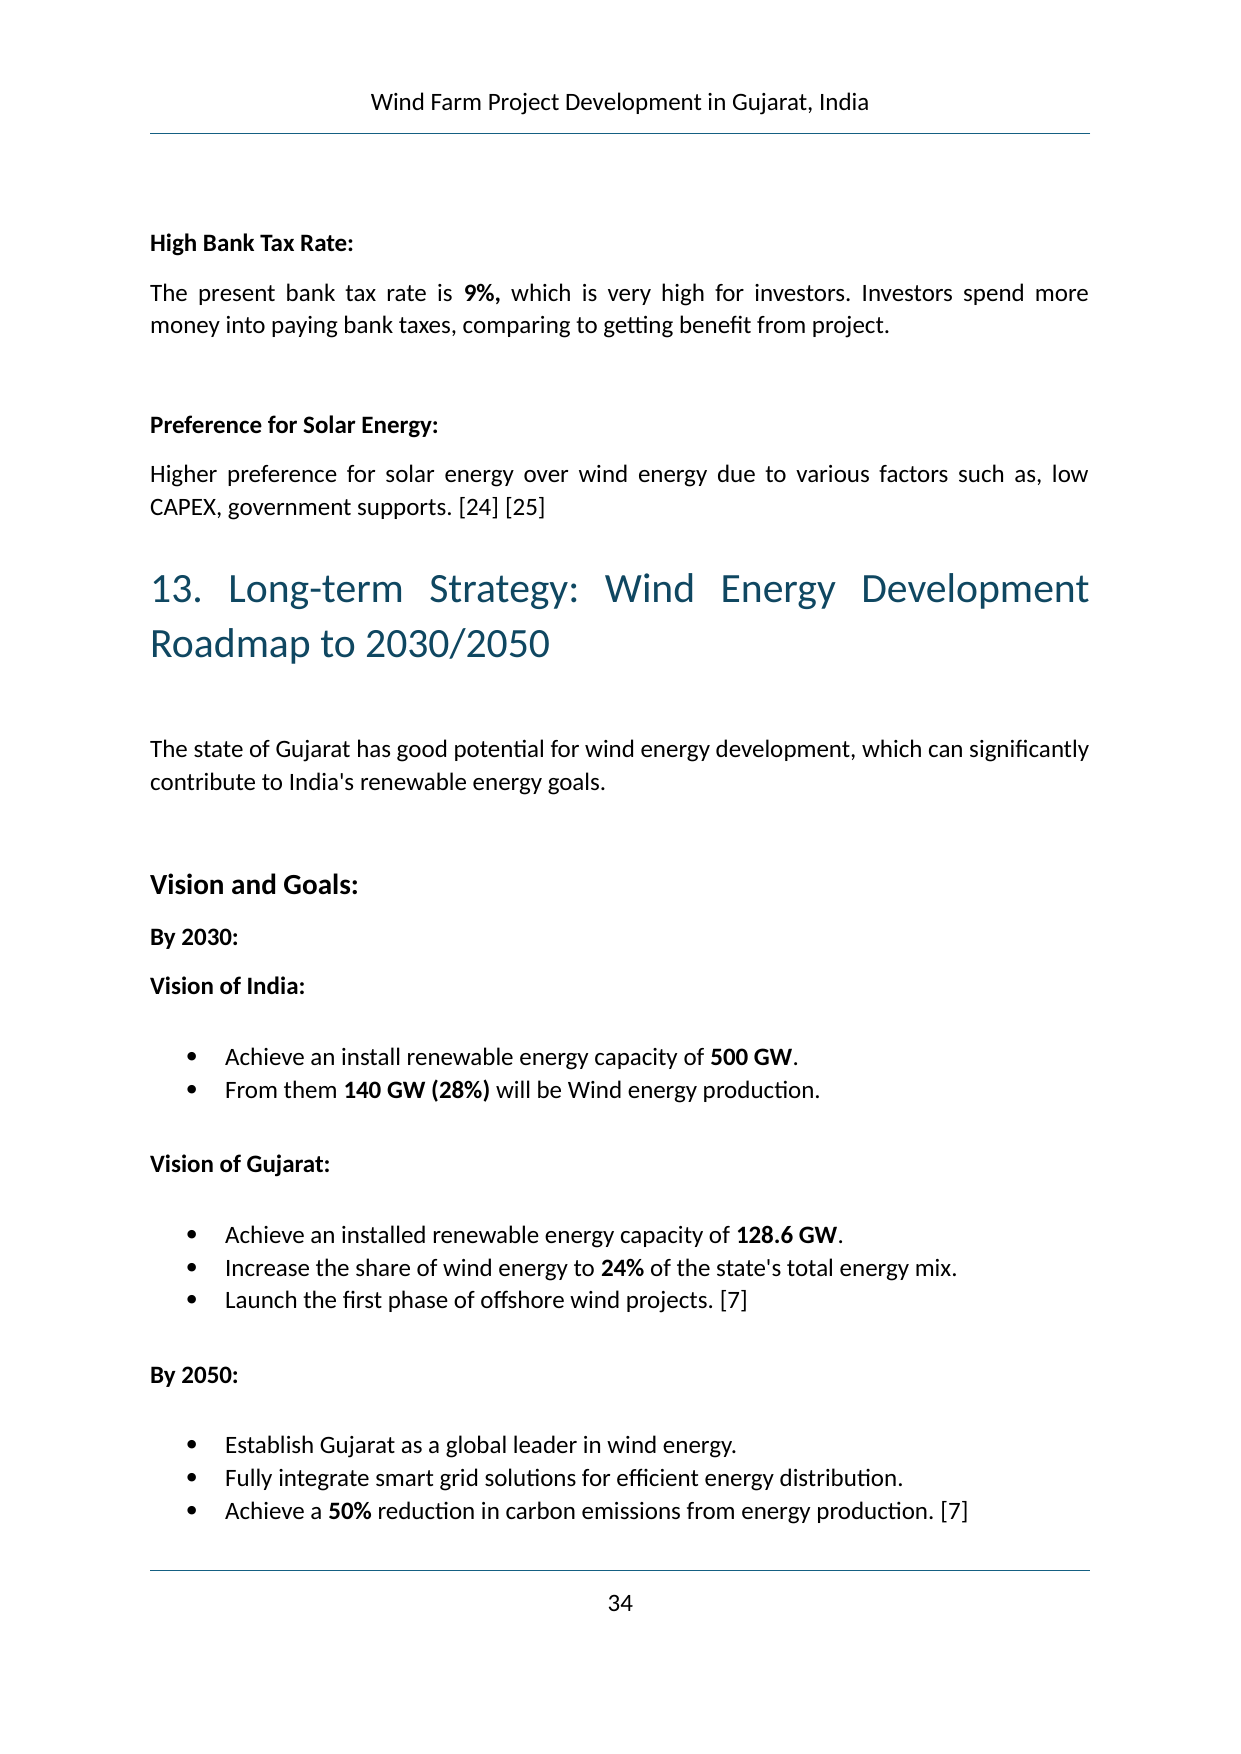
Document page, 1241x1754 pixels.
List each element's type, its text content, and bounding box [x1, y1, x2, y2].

list Achieve a 50% reduction in carbon emissions from energy production. [187, 1495, 1090, 1526]
text Vision of India: [150, 970, 1090, 1001]
text Vision of Gujarat: [150, 1148, 1090, 1179]
list Launch the first phase of offshore wind projects. [187, 1284, 1090, 1315]
text Vision and Goals: [150, 866, 1090, 901]
text By 2050: [150, 1359, 1090, 1390]
list Achieve an install renewable energy capacity of 500 GW. [187, 1041, 1090, 1071]
list Establish Gujarat as a global leader in wind energy. [187, 1429, 1090, 1460]
text The state of Gujarat has good potential for wind energy development, which can significantly contribute to India's renewable energy goals. [150, 734, 1090, 797]
text Preference for Solar Energy: [150, 409, 1090, 439]
subtitle 13. Long-term Strategy: Wind Energy Development Roadmap to 2030/2050 [150, 562, 1090, 667]
list Fully integrate smart grid solutions for efficient energy distribution. [187, 1462, 1090, 1493]
list From them 140 GW (28%) will be Wind energy production. [187, 1074, 1090, 1104]
text Higher preference for solar energy over wind energy due to various factors such as, low CAPEX, government supports. [150, 458, 1090, 522]
text The present bank tax rate is 9%, which is very high for investors. Investors spend more money into paying bank taxes, comparing to getting benefit from project. [150, 277, 1090, 340]
text By 2030: [150, 921, 1090, 951]
list Increase the share of wind energy to 24% of the state's total energy mix. [187, 1252, 1090, 1282]
list Achieve an installed renewable energy capacity of 128.6 GW. [187, 1219, 1090, 1249]
text High Bank Tax Rate: [150, 227, 1090, 258]
